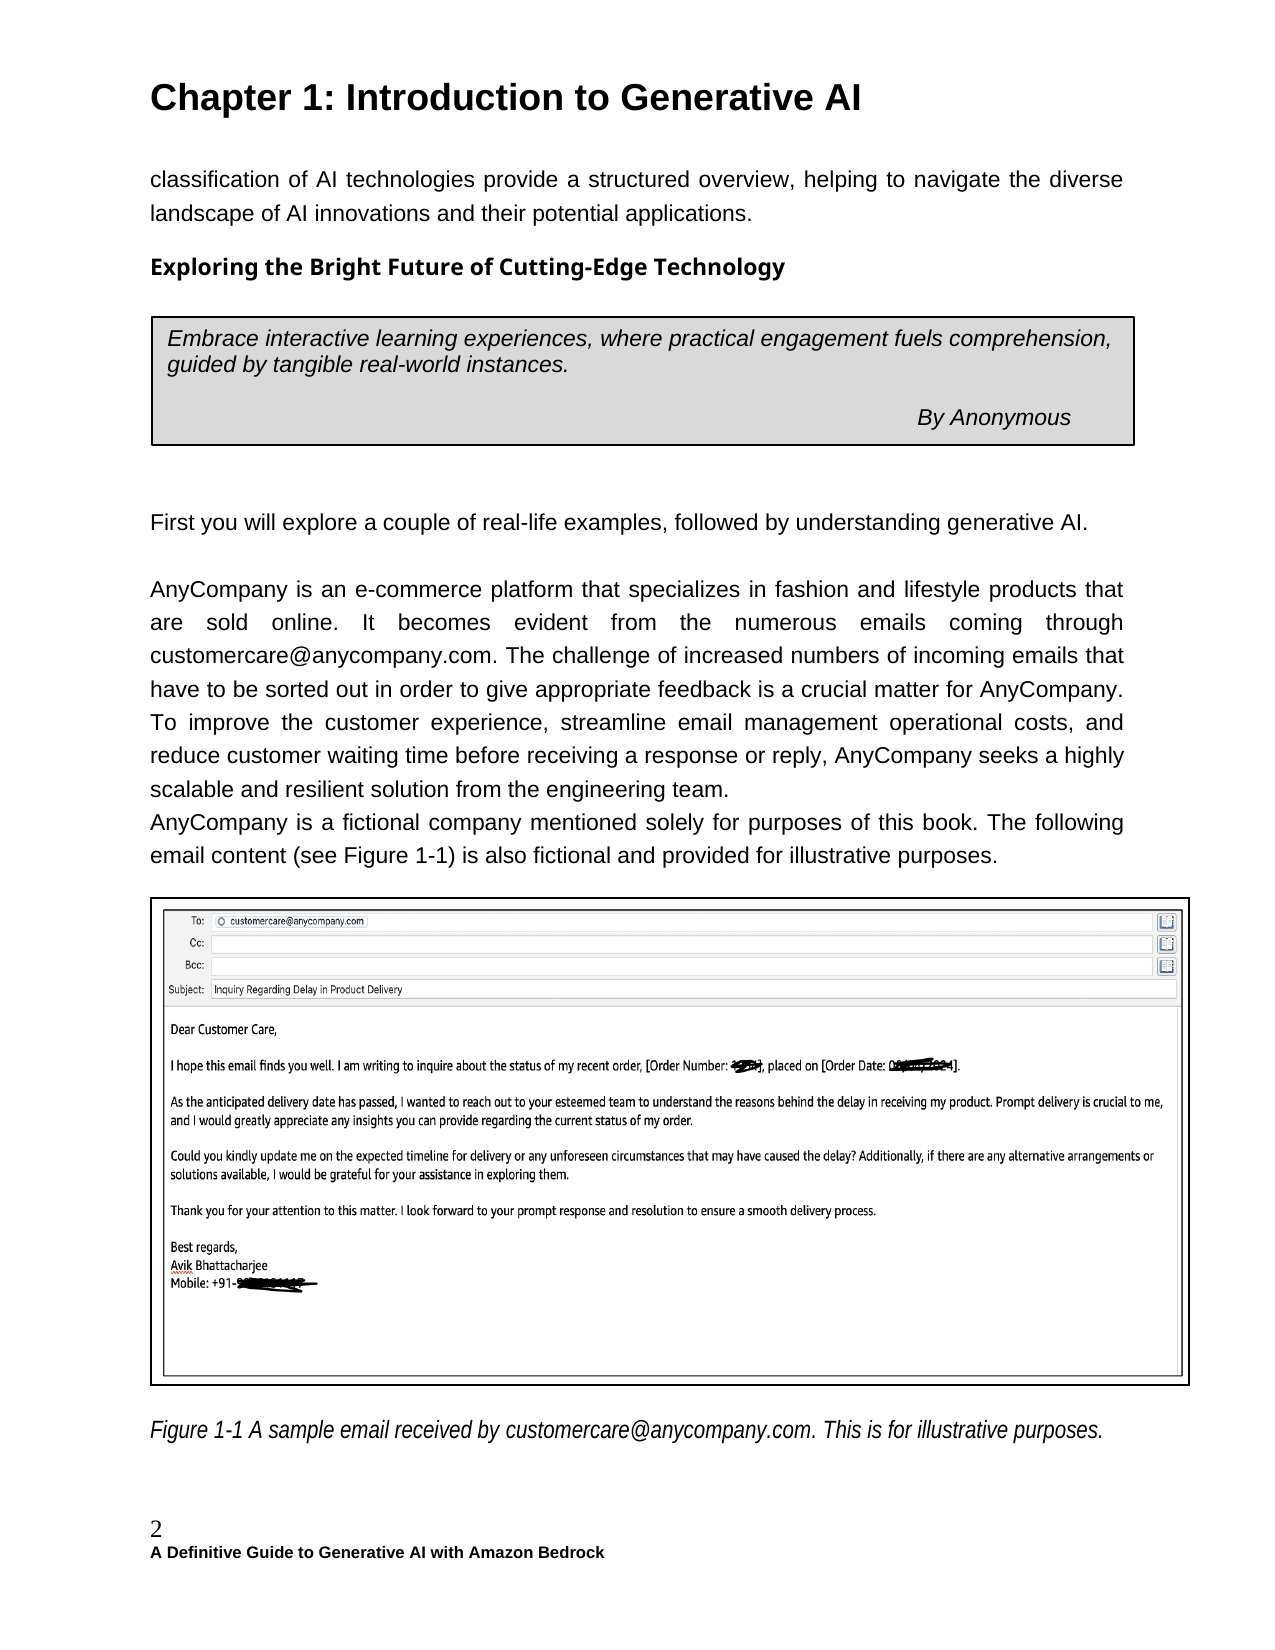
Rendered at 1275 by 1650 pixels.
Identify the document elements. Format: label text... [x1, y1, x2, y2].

text Figure 1-1 A sample email received by customercare@anycompany.com. This is for illustrative purposes. [150, 1415, 1125, 1443]
subtitle Exploring the Bright Future of Cutting-Edge Technology [150, 251, 1125, 282]
text AnyCompany is a fictional company mentioned solely for purposes of this book. The following email content (see Figure 1-1) is also fictional and provided for illustrative purposes. [150, 802, 1125, 869]
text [150, 159, 1125, 226]
text First you will explore a couple of real-life examples, followed by understanding generative AI. [150, 502, 1125, 536]
text AnyCompany is an e-commerce platform that specializes in fashion and lifestyle products that are sold online. It becomes evident from the numerous emails coming through customercare@anycompany.com. The challenge of increased numbers of incoming emails that have to be sorted out in order to give appropriate feedback is a crucial matter for AnyCompany. To improve the customer experience, streamline email management operational costs, and reduce customer waiting time before receiving a response or reply, AnyCompany seeks a highly scalable and resilient solution from the engineering team. [150, 569, 1125, 802]
picture [152, 899, 1188, 1384]
